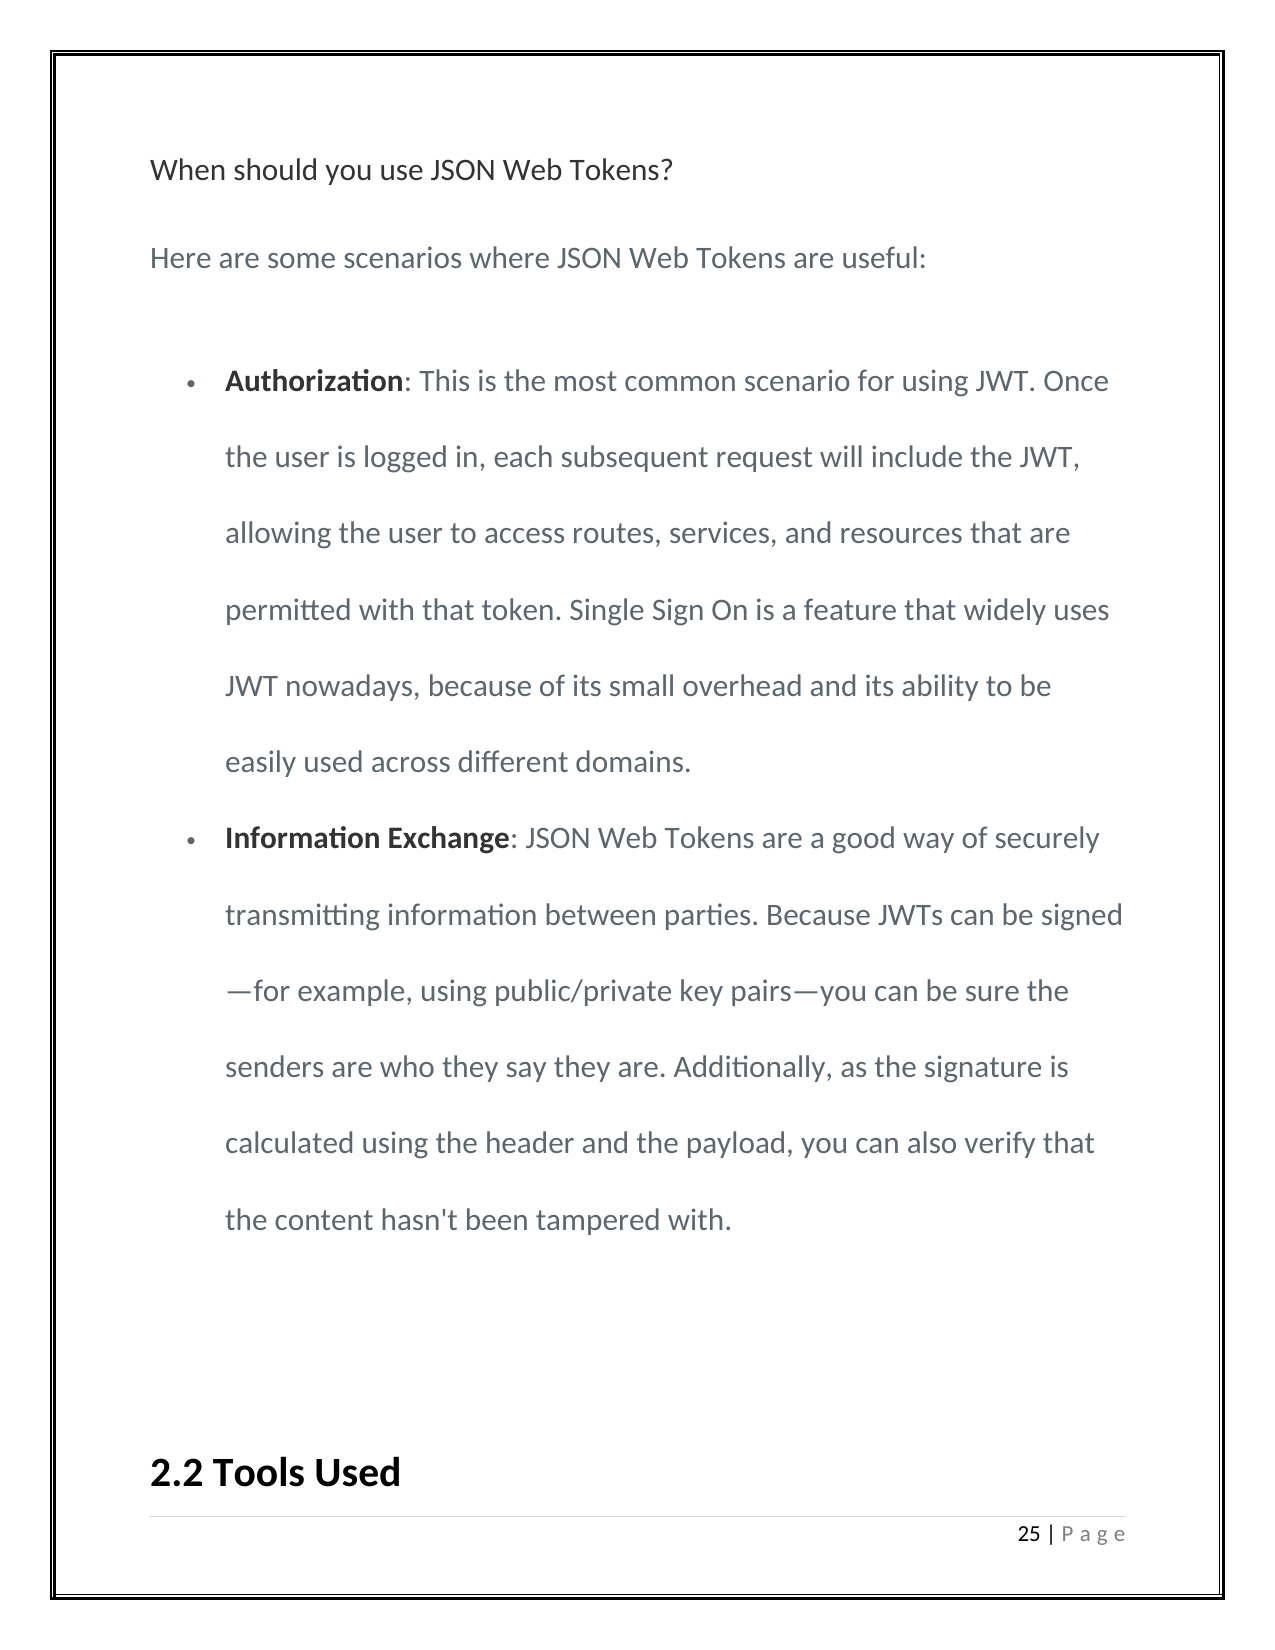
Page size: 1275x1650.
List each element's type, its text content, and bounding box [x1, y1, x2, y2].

list Information Exchange: JSON Web Tokens are a good way of securely transmitting information between parties. Because JWTs can be signed—for example, using public/private key pairs—you can be sure the senders are who they say they are. Additionally, as the signature is calculated using the header and the payload, you can also verify that the content hasn't been tampered with. [187, 819, 1125, 1238]
subtitle When should you use JSON Web Tokens? [150, 150, 1125, 188]
list Authorization: This is the most common scenario for using JWT. Once the user is logged in, each subsequent request will include the JWT, allowing the user to access routes, services, and resources that are permitted with that token. Single Sign On is a feature that widely uses JWT nowadays, because of its small overhead and its ability to be easily used across different domains. [187, 361, 1125, 781]
text 2.2 Tools Used [150, 1446, 1125, 1497]
text Here are some scenarios where JSON Web Tokens are useful: [150, 238, 1125, 276]
